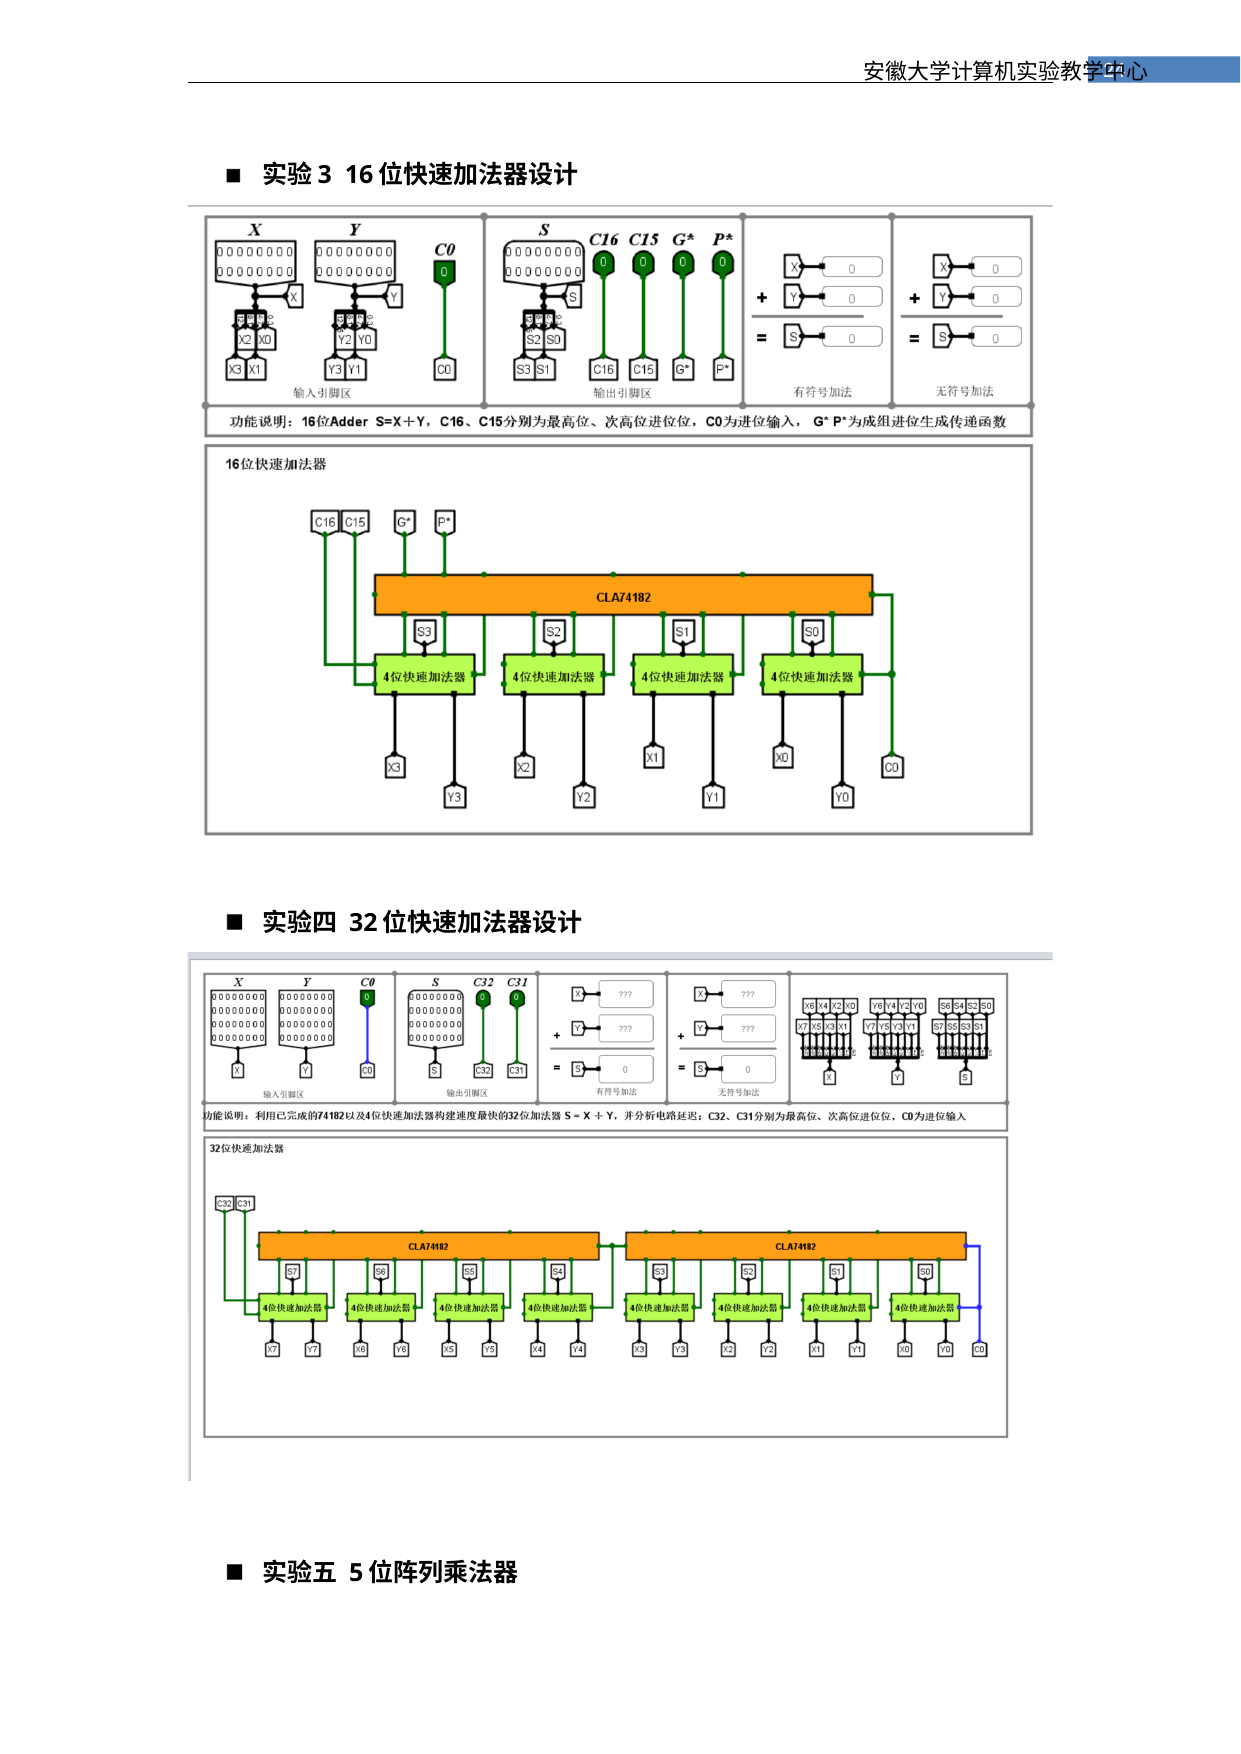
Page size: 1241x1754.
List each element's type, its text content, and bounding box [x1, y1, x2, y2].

picture [187, 952, 1053, 1481]
list 实验五 5位阵列乘法器 [225, 1538, 1053, 1603]
list 实验3 16位快速加法器设计 [225, 140, 1053, 205]
list 实验四 32位快速加法器设计 [225, 888, 1053, 952]
picture [187, 205, 1053, 870]
